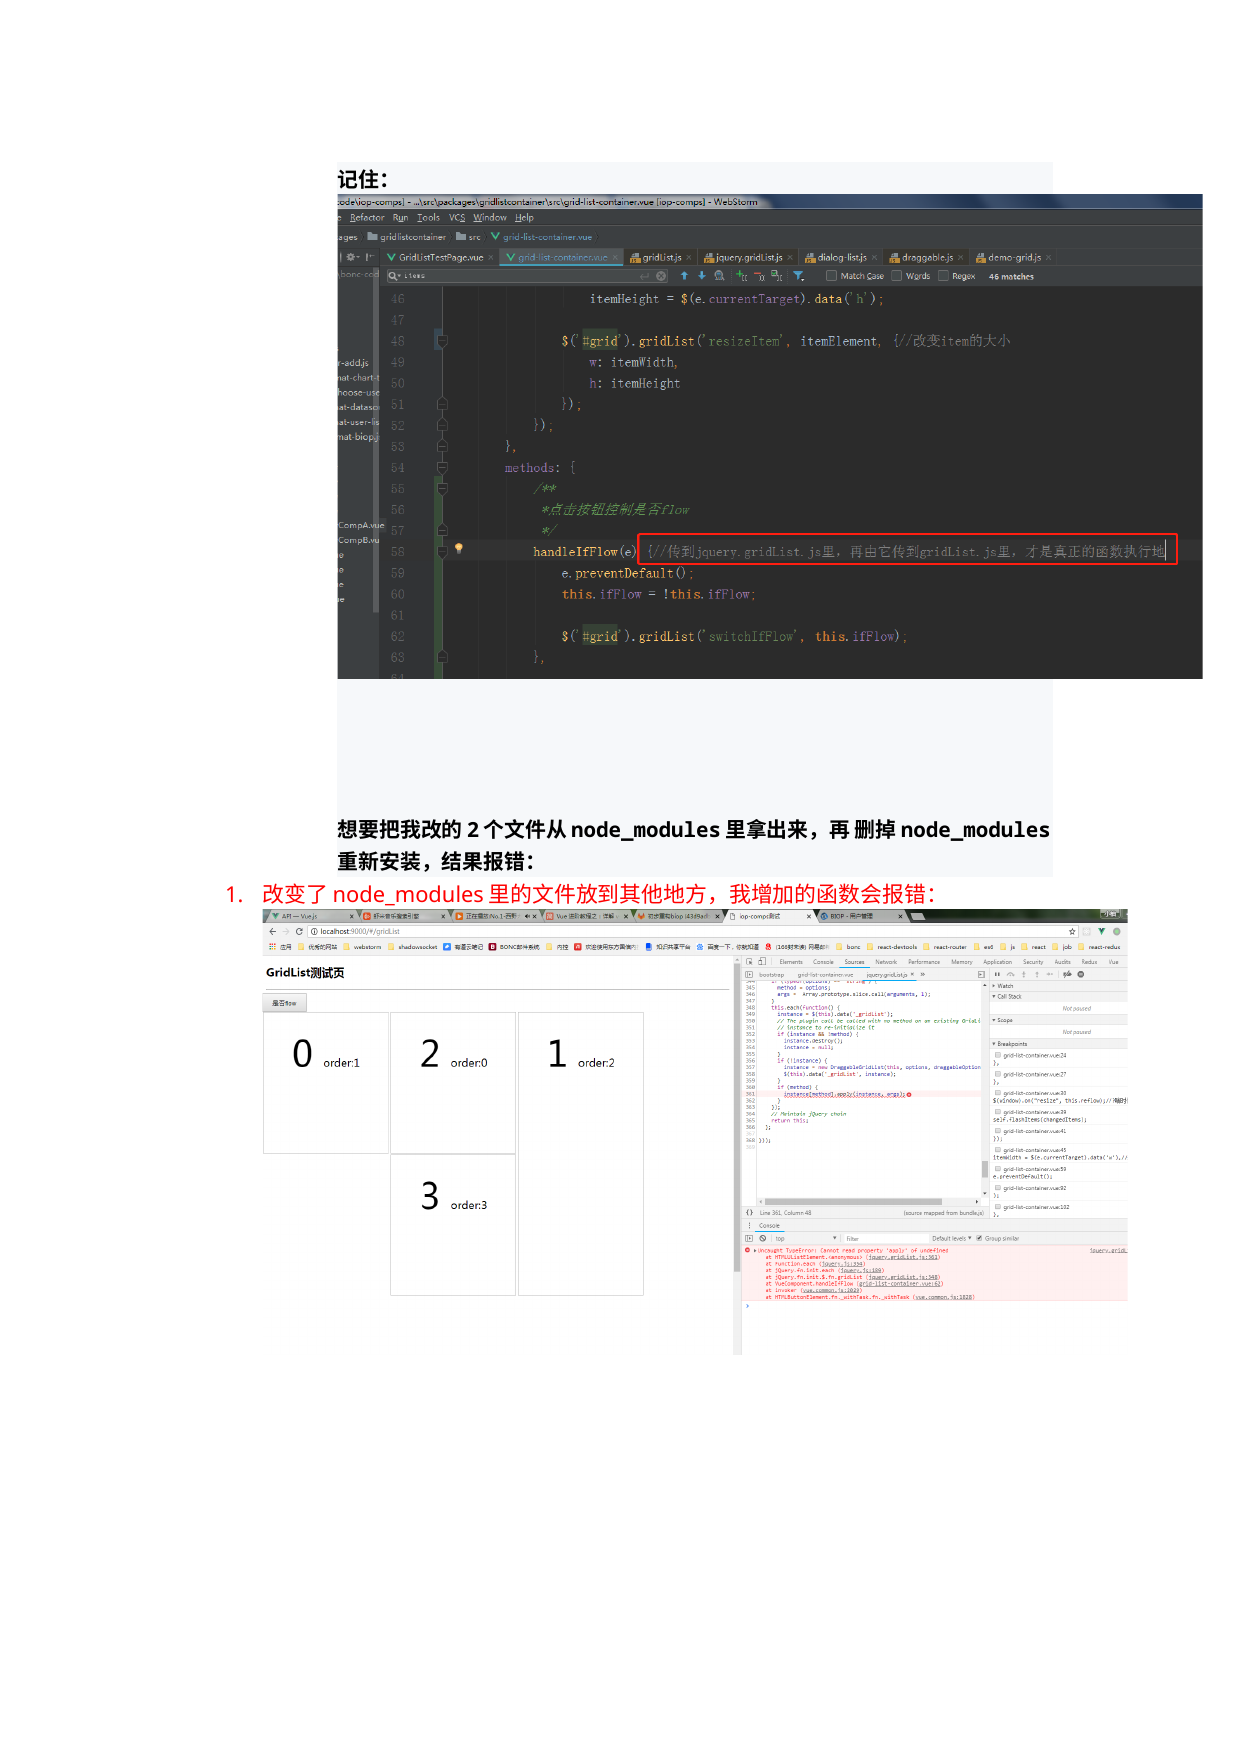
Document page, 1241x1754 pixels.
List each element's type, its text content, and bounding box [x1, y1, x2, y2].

text 想要把我改的2个文件从node_modules里拿出来，再 删掉node_modules重新安装，结果报错： [337, 812, 1053, 877]
text 记住： [337, 162, 1053, 194]
picture [337, 194, 1203, 679]
picture [262, 909, 1128, 1355]
list 改变了node_modules里的文件放到其他地方，我增加的函数会报错： [225, 877, 1053, 909]
